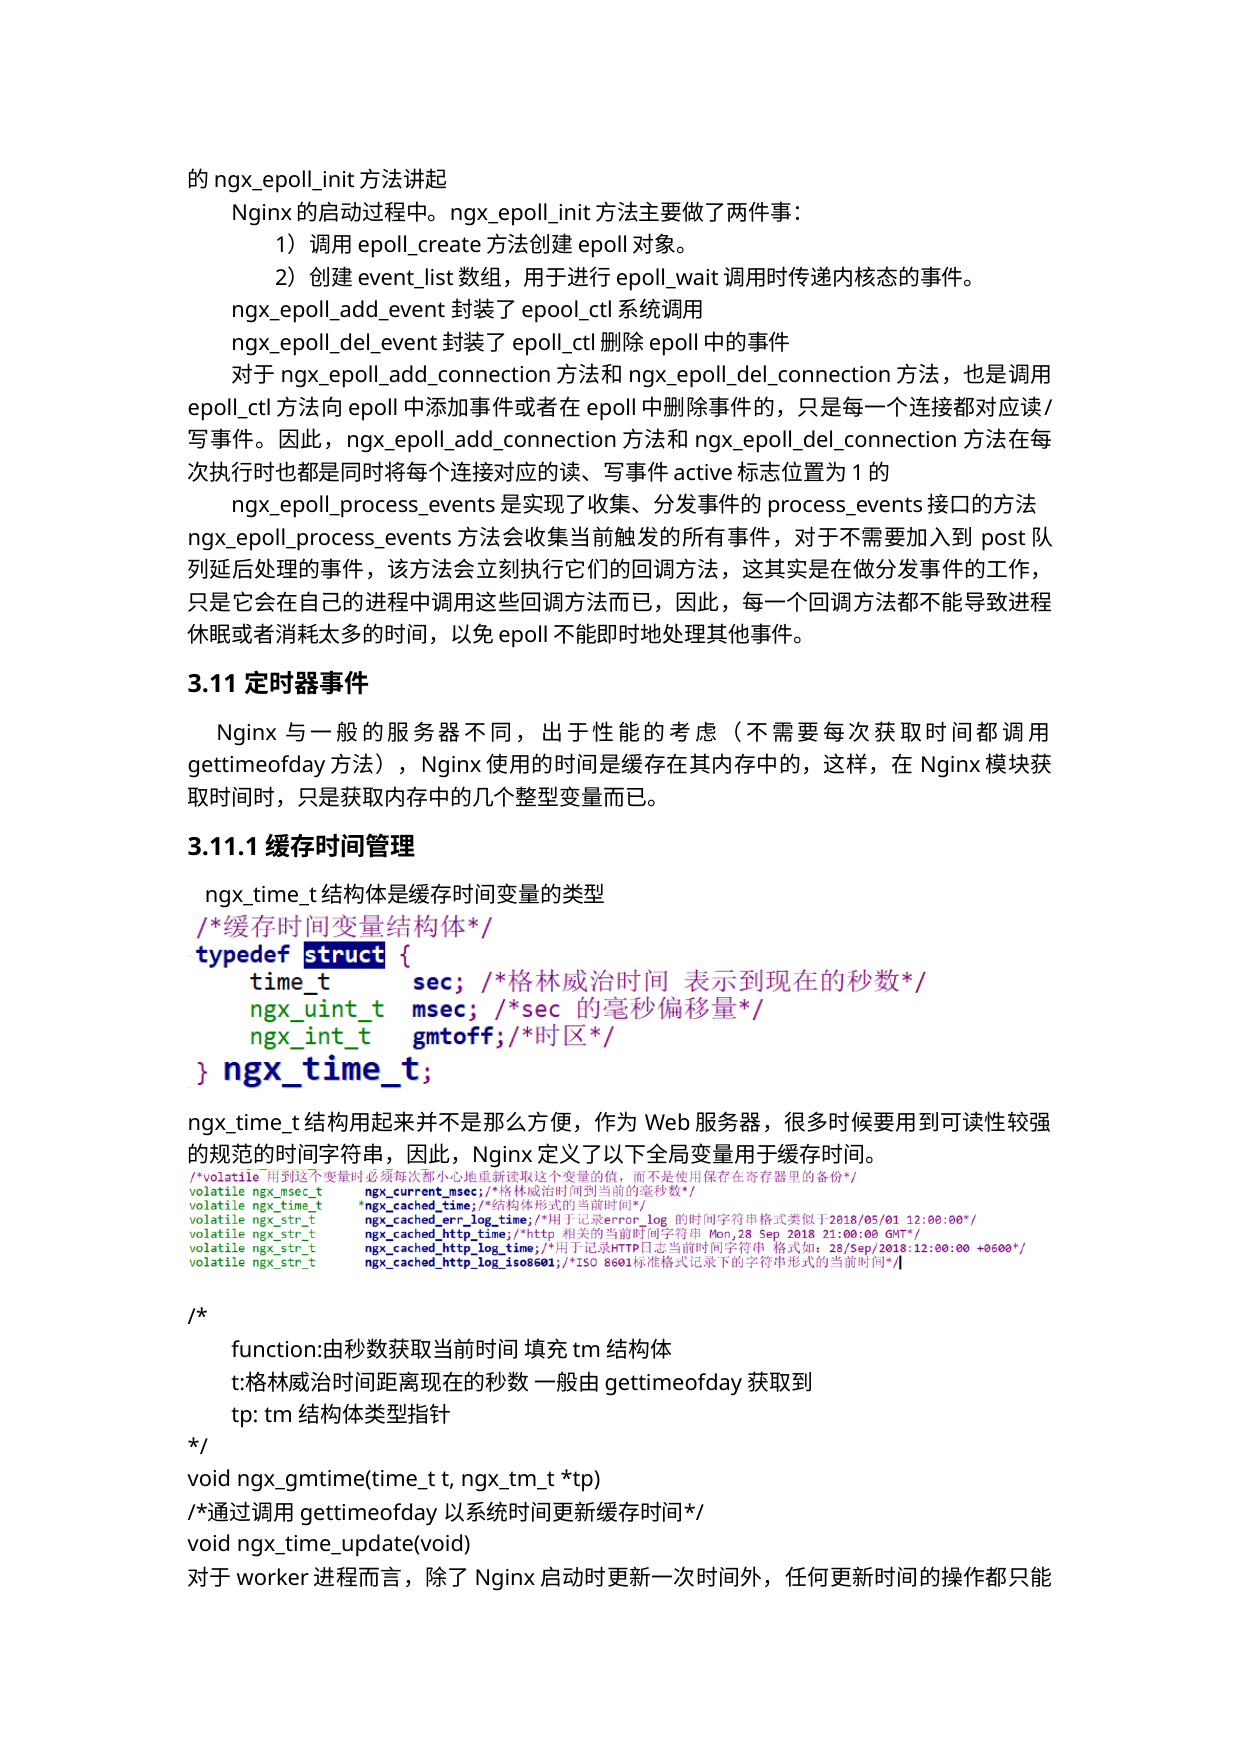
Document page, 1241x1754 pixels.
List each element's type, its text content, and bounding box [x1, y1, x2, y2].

text void ngx_time_update(void) [187, 1527, 1053, 1559]
text ngx_epoll_del_event封装了epoll_ctl删除epoll中的事件 [187, 324, 1053, 357]
text 3.11 定时器事件 [187, 649, 1053, 714]
text /* [187, 1299, 1053, 1332]
text t:格林威治时间距离现在的秒数 一般由gettimeofday 获取到 [187, 1364, 1053, 1397]
text Nginx与一般的服务器不同，出于性能的考虑（不需要每次获取时间都调用gettimeofday方法），Nginx使用的时间是缓存在其内存中的，这样，在Nginx模块获取时间时，只是获取内存中的几个整型变量而已。 [187, 714, 1053, 812]
text Nginx的启动过程中。ngx_epoll_init方法主要做了两件事： [187, 194, 1053, 227]
text 2）创建event_list数组，用于进行epoll_wait调用时传递内核态的事件。 [231, 259, 1053, 292]
text ngx_epoll_process_events是实现了收集、分发事件的process_events接口的方法 [231, 487, 1053, 519]
text ngx_time_t结构体是缓存时间变量的类型 [187, 877, 1053, 909]
picture [187, 1169, 1053, 1278]
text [187, 1559, 1053, 1592]
text 3.11.1 缓存时间管理 [187, 812, 1053, 877]
text void ngx_gmtime(time_t t, ngx_tm_t *tp) [187, 1462, 1053, 1494]
text ngx_epoll_process_events方法会收集当前触发的所有事件，对于不需要加入到post队列延后处理的事件，该方法会立刻执行它们的回调方法，这其实是在做分发事件的工作，只是它会在自己的进程中调用这些回调方法而已，因此，每一个回调方法都不能导致进程休眠或者消耗太多的时间，以免epoll不能即时地处理其他事件。 [187, 519, 1053, 649]
text ngx_epoll_add_event 封装了epool_ctl系统调用 [187, 292, 1053, 324]
text function:由秒数获取当前时间 填充tm 结构体 [187, 1332, 1053, 1364]
text 对于ngx_epoll_add_connection方法和ngx_epoll_del_connection方法，也是调用epoll_ctl方法向epoll中添加事件或者在epoll中删除事件的，只是每一个连接都对应读/写事件。因此，ngx_epoll_add_connection方法和ngx_epoll_del_connection方法在每次执行时也都是同时将每个连接对应的读、写事件active标志位置为1的 [187, 357, 1053, 487]
text tp: tm 结构体类型指针 [187, 1397, 1053, 1429]
text */ [187, 1429, 1053, 1462]
text 1）调用epoll_create方法创建epoll对象。 [187, 227, 1053, 259]
text /*通过调用gettimeofday 以系统时间更新缓存时间*/ [187, 1494, 1053, 1527]
text ngx_time_t结构用起来并不是那么方便，作为Web服务器，很多时候要用到可读性较强的规范的时间字符串，因此，Nginx定义了以下全局变量用于缓存时间。 [187, 1104, 1053, 1169]
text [187, 162, 1053, 194]
picture [187, 909, 1039, 1105]
